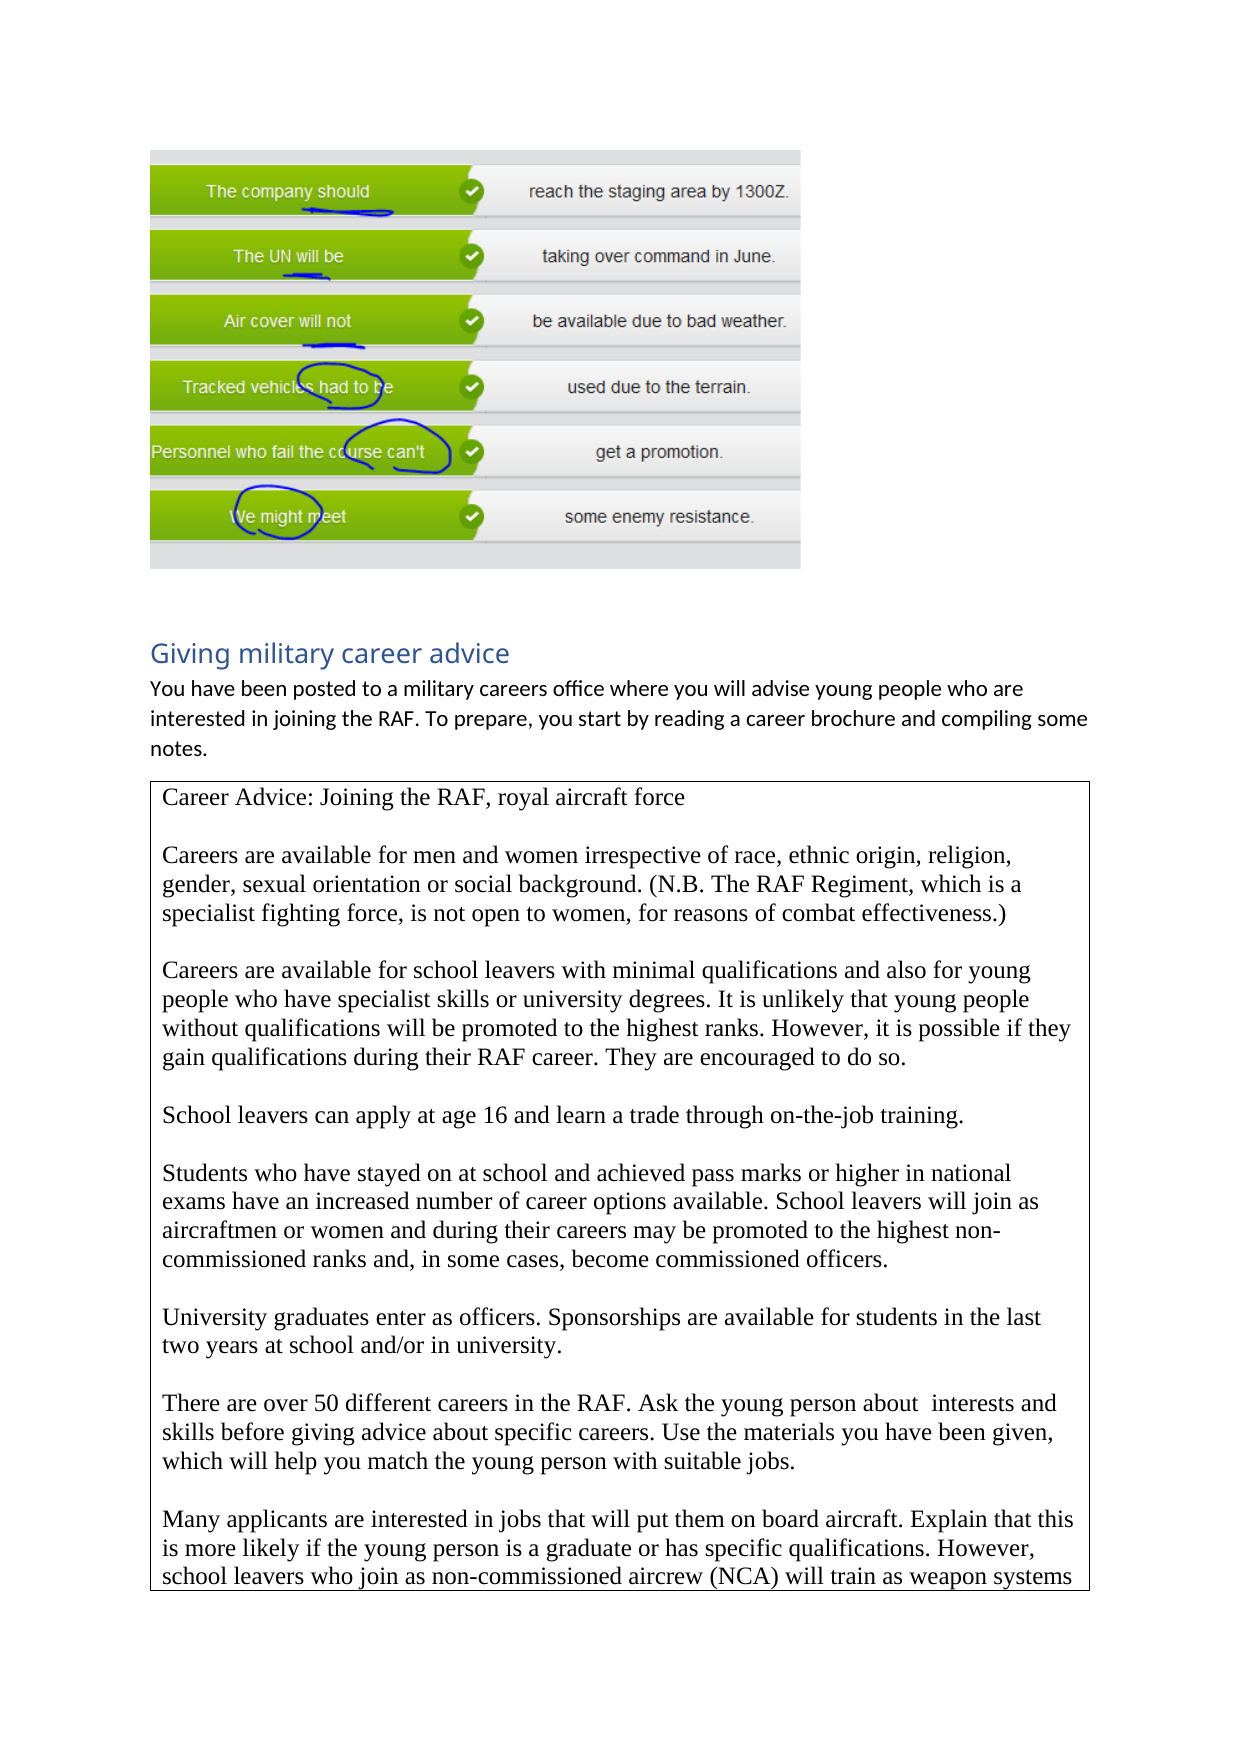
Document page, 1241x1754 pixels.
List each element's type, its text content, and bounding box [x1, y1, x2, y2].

picture [150, 150, 801, 569]
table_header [151, 782, 1089, 1590]
text You have been posted to a military careers office where you will advise young people who are interested in joining the RAF. To prepare, you start by reading a career brochure and compiling some notes. [150, 674, 1090, 762]
subtitle Giving military career advice [150, 634, 1090, 671]
